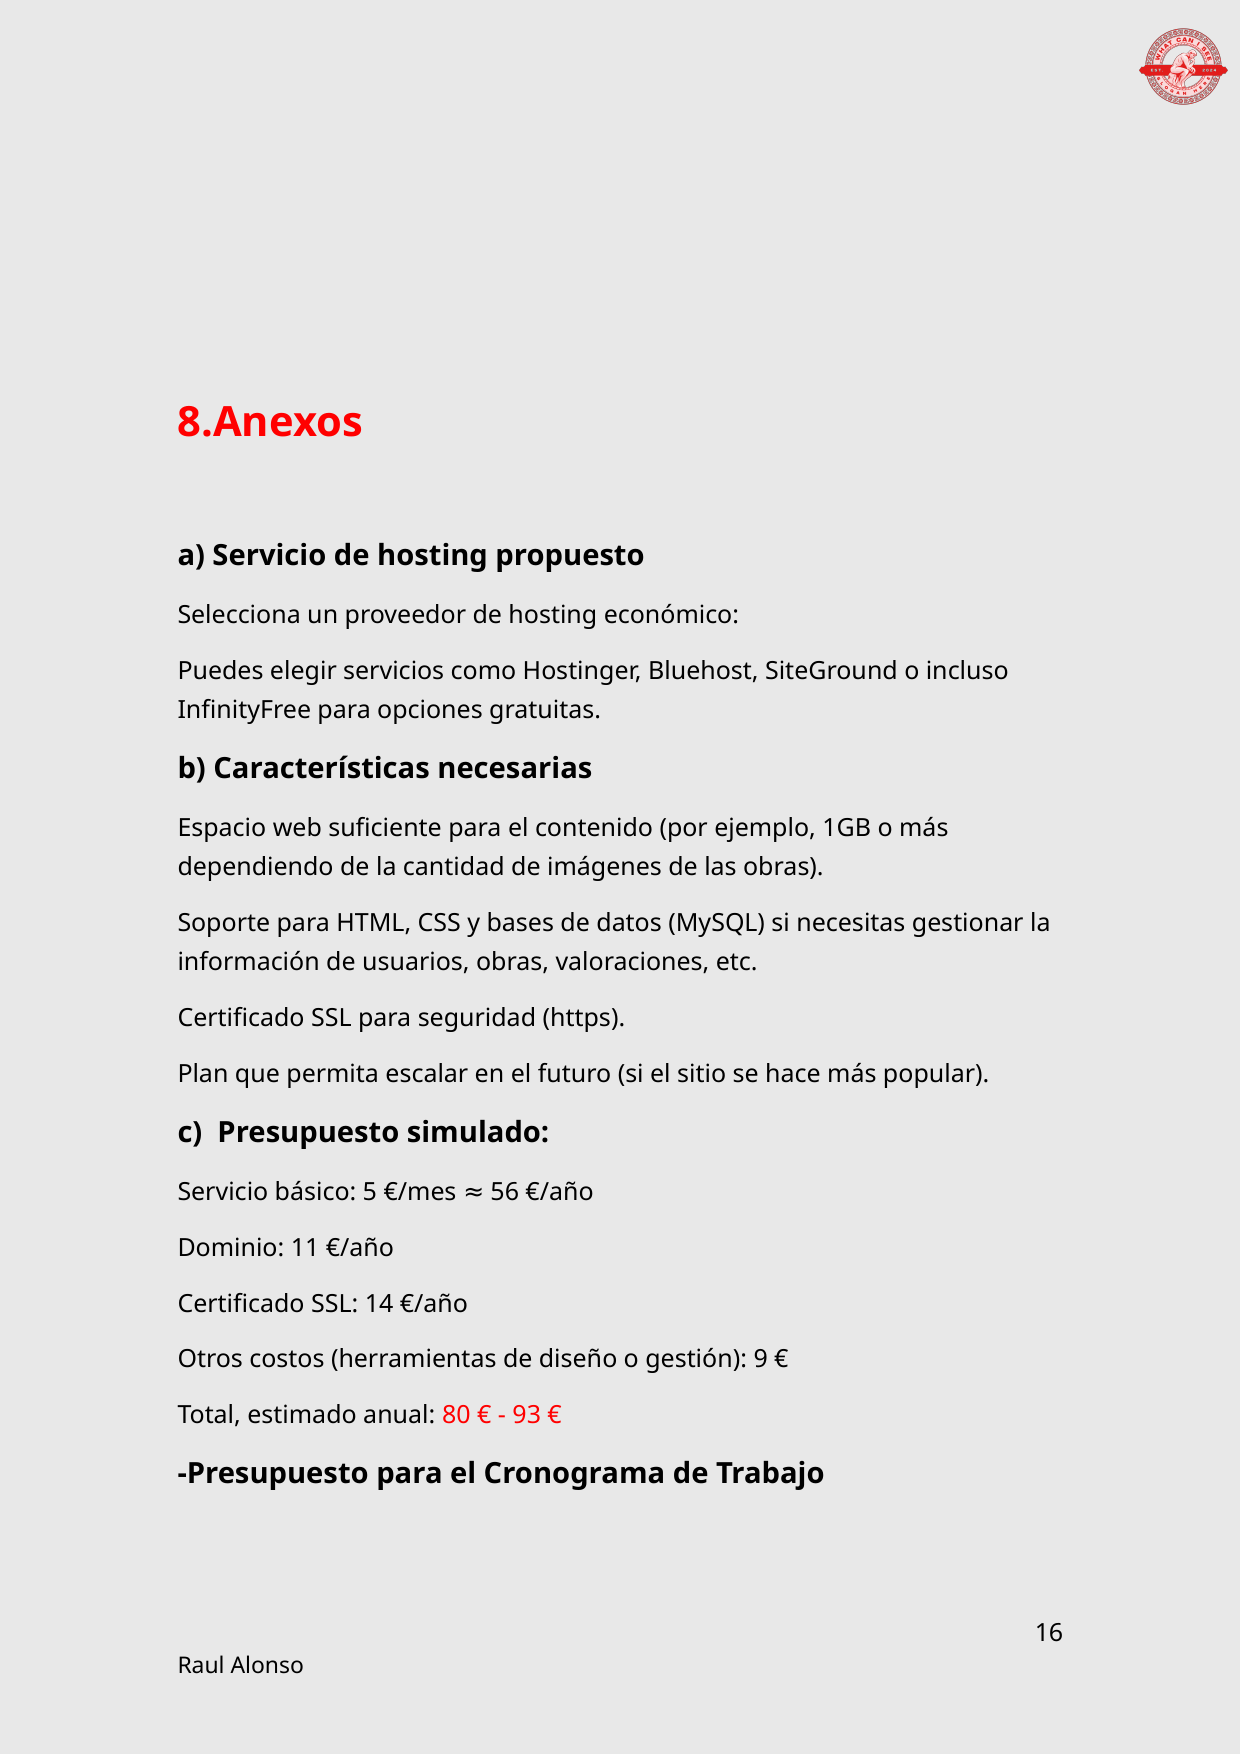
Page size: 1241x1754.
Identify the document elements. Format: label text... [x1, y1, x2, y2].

text c) Presupuesto simulado: [177, 1111, 1063, 1151]
text Certificado SSL: 14 €/año [177, 1285, 1063, 1319]
text b) Características necesarias [177, 747, 1063, 787]
text Dominio: 11 €/año [177, 1229, 1063, 1263]
text Espacio web suficiente para el contenido (por ejemplo, 1GB o más dependiendo de la cantidad de imágenes de las obras). [177, 809, 1063, 883]
text Servicio básico: 5 €/mes ≈ 56 €/año [177, 1173, 1063, 1208]
text Certificado SSL para seguridad (https). [177, 999, 1063, 1034]
text Total, estimado anual: 80 € - 93 € [177, 1397, 1063, 1431]
text Selecciona un proveedor de hosting económico: [177, 596, 1063, 631]
subtitle 8.Anexos [177, 392, 1063, 448]
text Plan que permita escalar en el futuro (si el sitio se hace más popular). [177, 1055, 1063, 1089]
text -Presupuesto para el Cronograma de Trabajo [177, 1453, 1063, 1492]
text Puedes elegir servicios como Hostinger, Bluehost, SiteGround o incluso InfinityFree para opciones gratuitas. [177, 652, 1063, 726]
picture [1134, 24, 1233, 108]
text a) Servicio de hosting propuesto [177, 534, 1063, 574]
text Otros costos (herramientas de diseño o gestión): 9 € [177, 1341, 1063, 1375]
text Soporte para HTML, CSS y bases de datos (MySQL) si necesitas gestionar la información de usuarios, obras, valoraciones, etc. [177, 904, 1063, 978]
